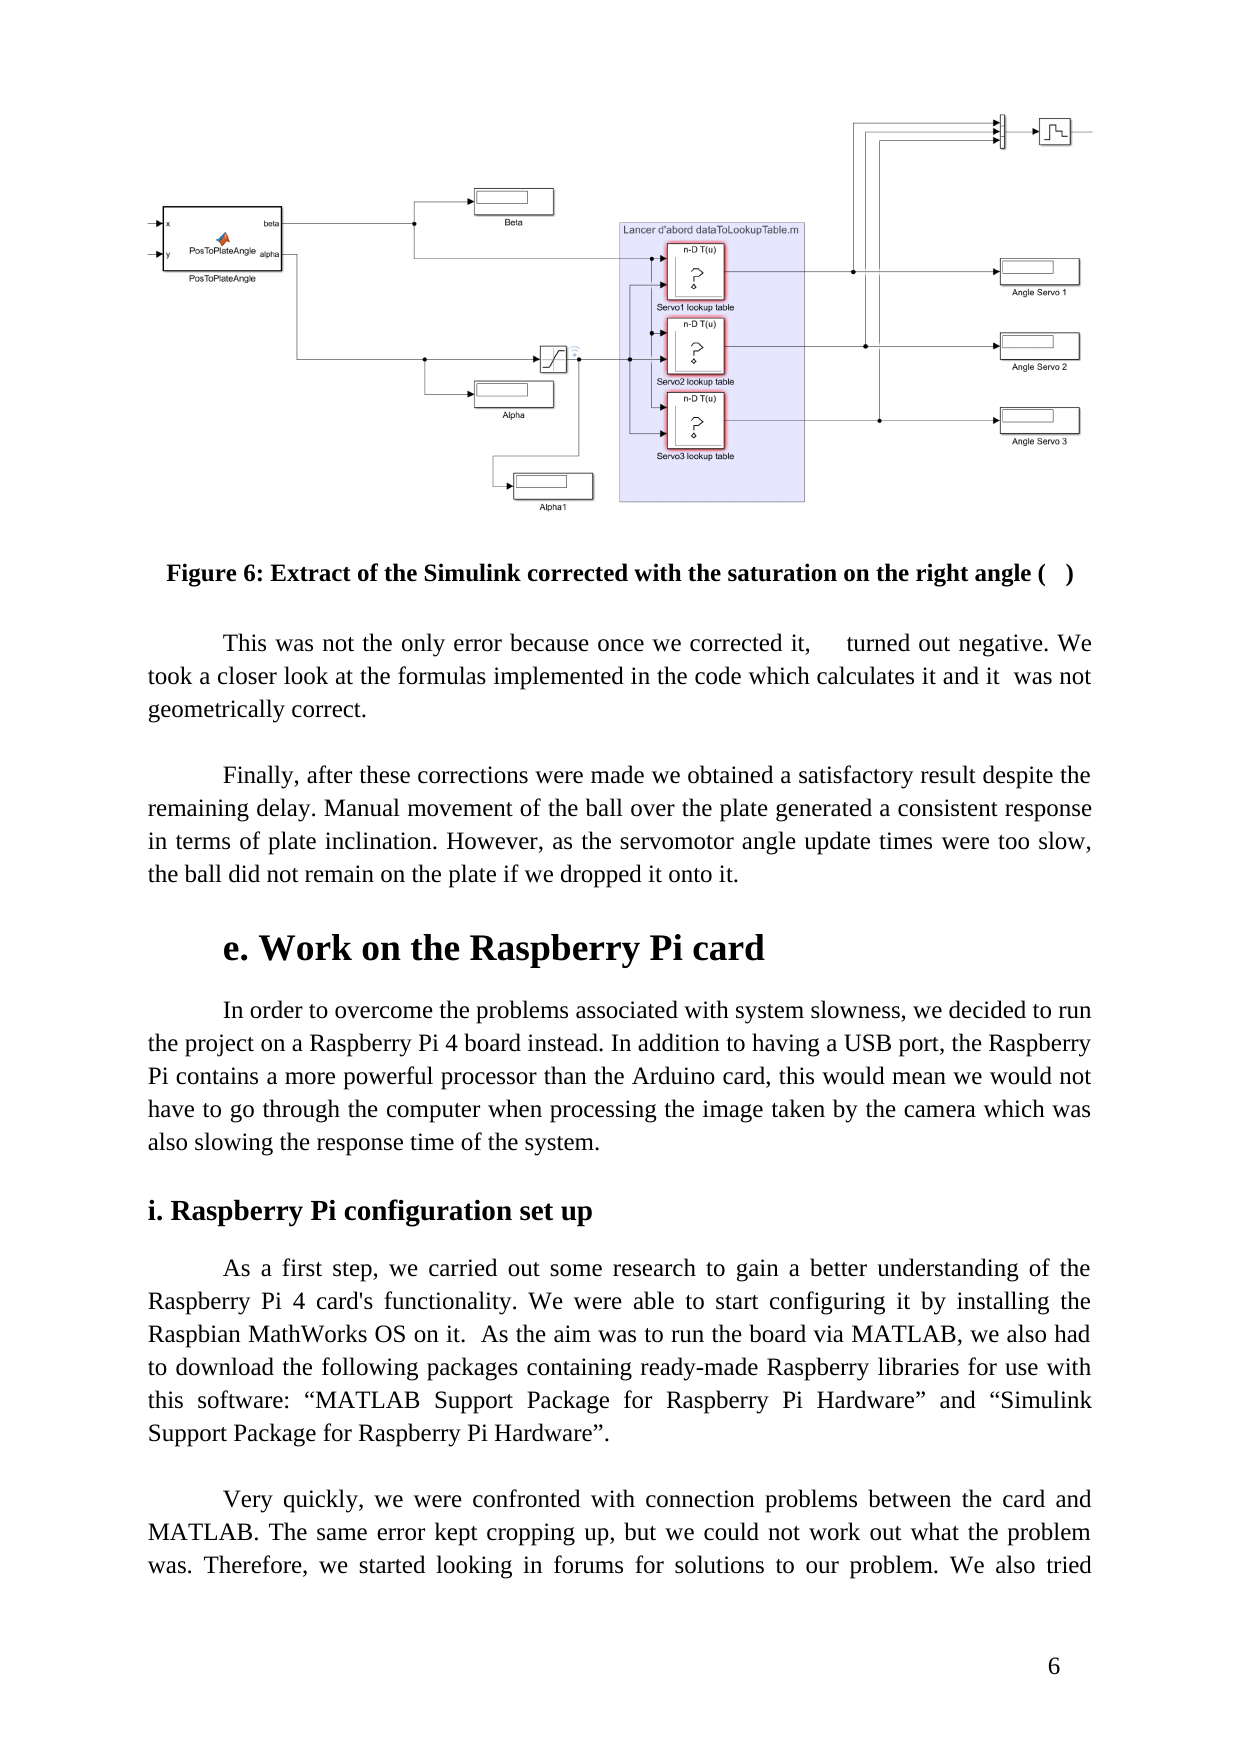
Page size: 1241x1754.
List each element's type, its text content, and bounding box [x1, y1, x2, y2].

text Finally, after these corrections were made we obtained a satisfactory result despite the remaining delay. Manual movement of the ball over the plate generated a consistent response in terms of plate inclination. However, as the servomotor angle update times were too slow, the ball did not remain on the plate if we dropped it onto it. [148, 760, 1093, 888]
text As a first step, we carried out some research to gain a better understanding of the Raspberry Pi 4 card's functionality. We were able to start configuring it by installing the Raspbian MathWorks OS on it. As the aim was to run the board via MATLAB, we also had to download the following packages containing ready-made Raspberry libraries for use with this software: “MATLAB Support Package for Raspberry Pi Hardware” and “Simulink Support Package for Raspberry Pi Hardware”. [148, 1253, 1093, 1447]
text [148, 1484, 1093, 1579]
text This was not the only error because once we corrected it, 𝛼 turned out negative. We took a closer look at the formulas implemented in the code which calculates it and it was not geometrically correct. [148, 628, 1093, 723]
subtitle e. Work on the Raspberry Pi card [148, 925, 1093, 968]
subtitle i. Raspberry Pi configuration set up [148, 1193, 1093, 1227]
picture [147, 103, 1093, 529]
text In order to overcome the problems associated with system slowness, we decided to run the project on a Raspberry Pi 4 board instead. In addition to having a USB port, the Raspberry Pi contains a more powerful processor than the Arduino card, this would mean we would not have to go through the computer when processing the image taken by the camera which was also slowing the response time of the system. [148, 995, 1093, 1156]
subtitle Figure 6: Extract of the Simulink corrected with the saturation on the right angle (𝛼) [148, 558, 1093, 586]
